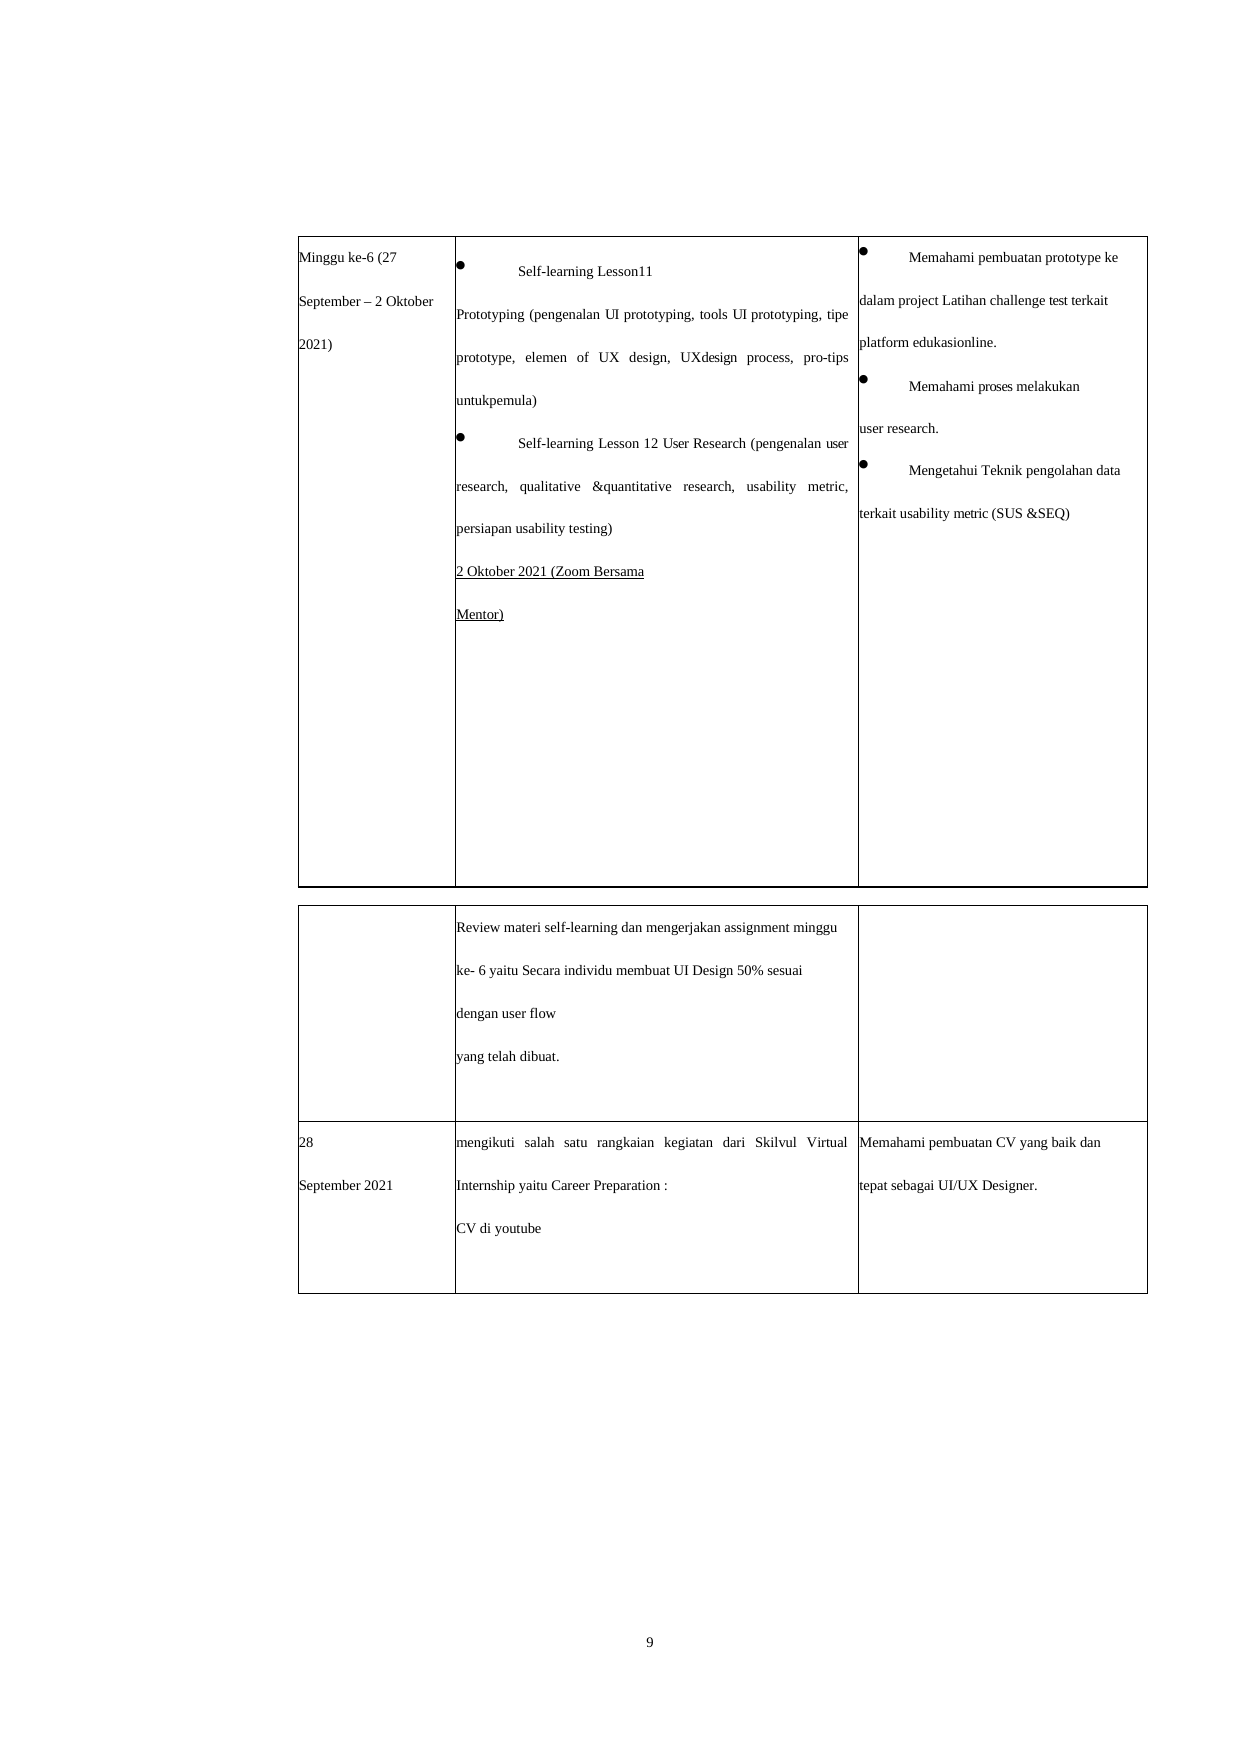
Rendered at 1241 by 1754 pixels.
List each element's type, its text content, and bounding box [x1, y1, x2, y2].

table_header [299, 906, 455, 1121]
table_cell Memahami pembuatan prototype ke dalam project Latihan challenge test terkait platform edukasionline. Memahami proses melakukan user research. Mengetahui Teknik pengolahan data terkait usability metric (SUS &SEQ) [859, 237, 1147, 886]
table_cell Self-learning Lesson11 Prototyping (pengenalan UI prototyping, tools UI prototyping, tipe prototype, elemen of UX design, UXdesign process, pro-tips untukpemula) Self-learning Lesson 12 User Research (pengenalan user research, qualitative &quantitative research, usability metric, persiapan usability testing) 2 Oktober 2021 (Zoom Bersama Mentor) [456, 237, 858, 886]
table_header [859, 906, 1147, 1121]
table_cell mengikuti salah satu rangkaian kegiatan dari Skilvul Virtual Internship yaitu Career Preparation : CV di youtube [456, 1122, 858, 1293]
table_cell Minggu ke-6 (27 September – 2 Oktober 2021) [299, 237, 455, 886]
table_cell Memahami pembuatan CV yang baik dan tepat sebagai UI/UX Designer. [859, 1122, 1147, 1293]
table_cell 28 September 2021 [299, 1122, 455, 1293]
table_header Review materi self-learning dan mengerjakan assignment minggu ke- 6 yaitu Secara individu membuat UI Design 50% sesuai dengan user flow yang telah dibuat. [456, 906, 858, 1121]
